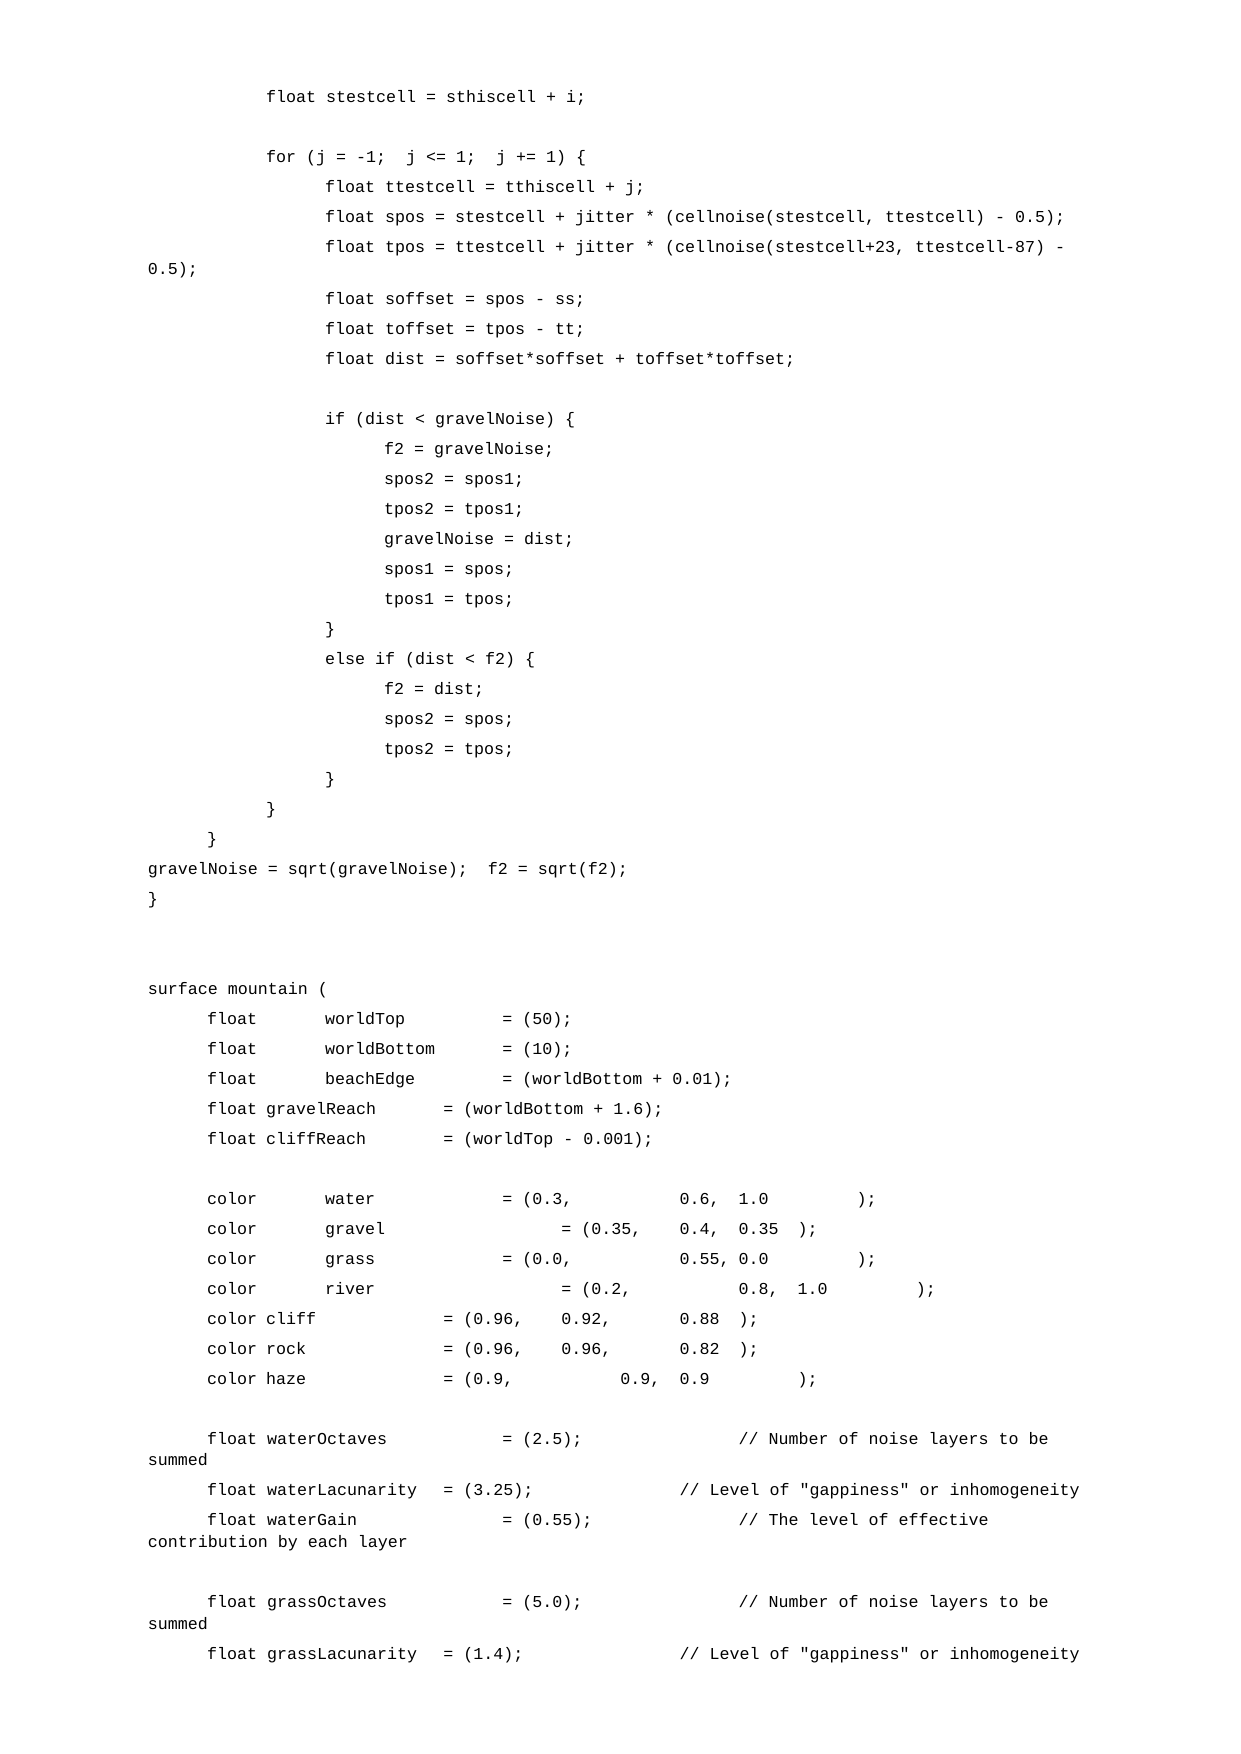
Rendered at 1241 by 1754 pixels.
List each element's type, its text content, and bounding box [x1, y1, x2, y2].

text color grass = (0.0, 0.55, 0.0 ); [148, 1250, 1092, 1269]
text gravelNoise = sqrt(gravelNoise); f2 = sqrt(f2); [148, 860, 1092, 879]
text tpos2 = tpos; [148, 740, 1092, 759]
text float stestcell = sthiscell + i; [148, 89, 1092, 107]
text tpos2 = tpos1; [148, 500, 1092, 519]
text for (j = -1; j <= 1; j += 1) { [148, 149, 1092, 167]
text float grassLacunarity = (1.4); // Level of "gappiness" or inhomogeneity [148, 1645, 1092, 1664]
text color haze = (0.9, 0.9, 0.9 ); [148, 1370, 1092, 1389]
text float cliffReach = (worldTop - 0.001); [148, 1130, 1092, 1149]
text color rock = (0.96, 0.96, 0.82 ); [148, 1340, 1092, 1359]
text } [148, 830, 1092, 849]
text float ttestcell = tthiscell + j; [148, 179, 1092, 197]
text float gravelReach = (worldBottom + 1.6); [148, 1100, 1092, 1119]
text spos1 = spos; [148, 560, 1092, 579]
text float waterGain = (0.55); // The level of effective contribution by each layer [148, 1512, 1092, 1552]
text } [148, 620, 1092, 639]
text else if (dist < f2) { [148, 650, 1092, 669]
text float waterLacunarity = (3.25); // Level of "gappiness" or inhomogeneity [148, 1482, 1092, 1501]
text surface mountain ( [148, 980, 1092, 999]
text color river = (0.2, 0.8, 1.0 ); [148, 1280, 1092, 1299]
text float dist = soffset*soffset + toffset*toffset; [148, 350, 1092, 369]
text f2 = gravelNoise; [148, 440, 1092, 459]
text spos2 = spos1; [148, 470, 1092, 489]
text float worldTop = (50); [148, 1010, 1092, 1029]
text float grassOctaves = (5.0); // Number of noise layers to be summed [148, 1594, 1092, 1634]
text float spos = stestcell + jitter * (cellnoise(stestcell, ttestcell) - 0.5); [148, 209, 1092, 227]
text f2 = dist; [148, 680, 1092, 699]
text float soffset = spos - ss; [148, 290, 1092, 309]
text } [148, 800, 1092, 819]
text float worldBottom = (10); [148, 1040, 1092, 1059]
text } [148, 770, 1092, 789]
text color gravel = (0.35, 0.4, 0.35 ); [148, 1220, 1092, 1239]
text spos2 = spos; [148, 710, 1092, 729]
text } [148, 890, 1092, 909]
text float beachEdge = (worldBottom + 0.01); [148, 1070, 1092, 1089]
text color water = (0.3, 0.6, 1.0 ); [148, 1190, 1092, 1209]
text color cliff = (0.96, 0.92, 0.88 ); [148, 1310, 1092, 1329]
text float tpos = ttestcell + jitter * (cellnoise(stestcell+23, ttestcell-87) - 0.5); [148, 239, 1092, 279]
text tpos1 = tpos; [148, 590, 1092, 609]
text if (dist < gravelNoise) { [148, 410, 1092, 429]
text float waterOctaves = (2.5); // Number of noise layers to be summed [148, 1430, 1092, 1471]
text gravelNoise = dist; [148, 530, 1092, 549]
text float toffset = tpos - tt; [148, 320, 1092, 339]
